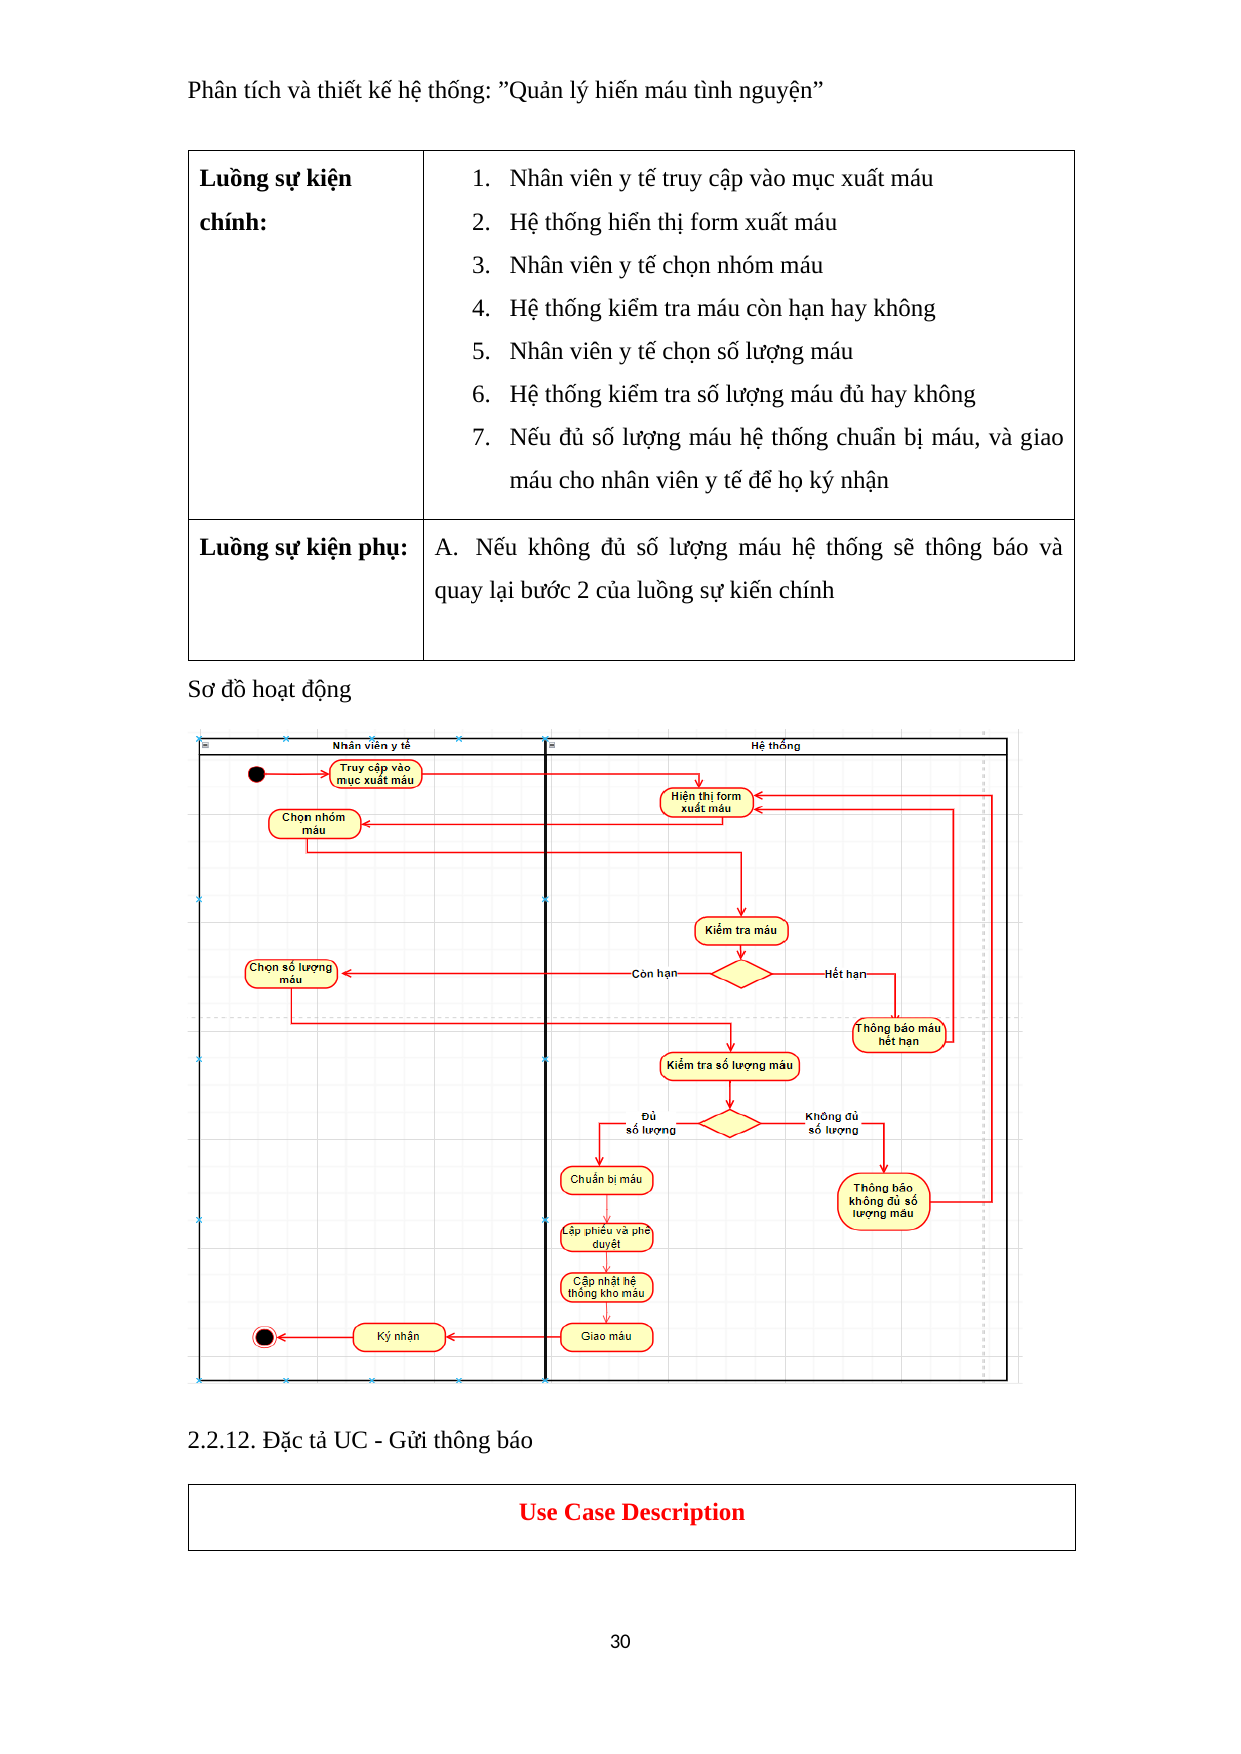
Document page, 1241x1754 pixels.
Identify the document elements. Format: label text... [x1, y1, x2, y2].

table_cell Nếu không đủ số lượng máu hệ thống sẽ thông báo và quay lại bước 2 của luồng sự kiến chính [424, 520, 1074, 660]
table_cell Nhân viên y tế truy cập vào mục xuất máu Hệ thống hiển thị form xuất máu Nhân viên y tế chọn nhóm máu Hệ thống kiểm tra máu còn hạn hay không Nhân viên y tế chọn số lượng máu Hệ thống kiểm tra số lượng máu đủ hay không Nếu đủ số lượng máu hệ thống chuẩn bị máu, và giao máu cho nhân viên y tế để họ ký nhận [424, 151, 1074, 519]
picture [187, 729, 1023, 1384]
subtitle 2.2.12. Đặc tả UC - Gửi thông báo [187, 1426, 1053, 1454]
table_cell Luồng sự kiện chính: [189, 151, 423, 519]
table_header Use Case Description [189, 1485, 1075, 1550]
text Sơ đồ hoạt động [187, 674, 1053, 703]
table_cell Luồng sự kiện phụ: [189, 520, 423, 660]
